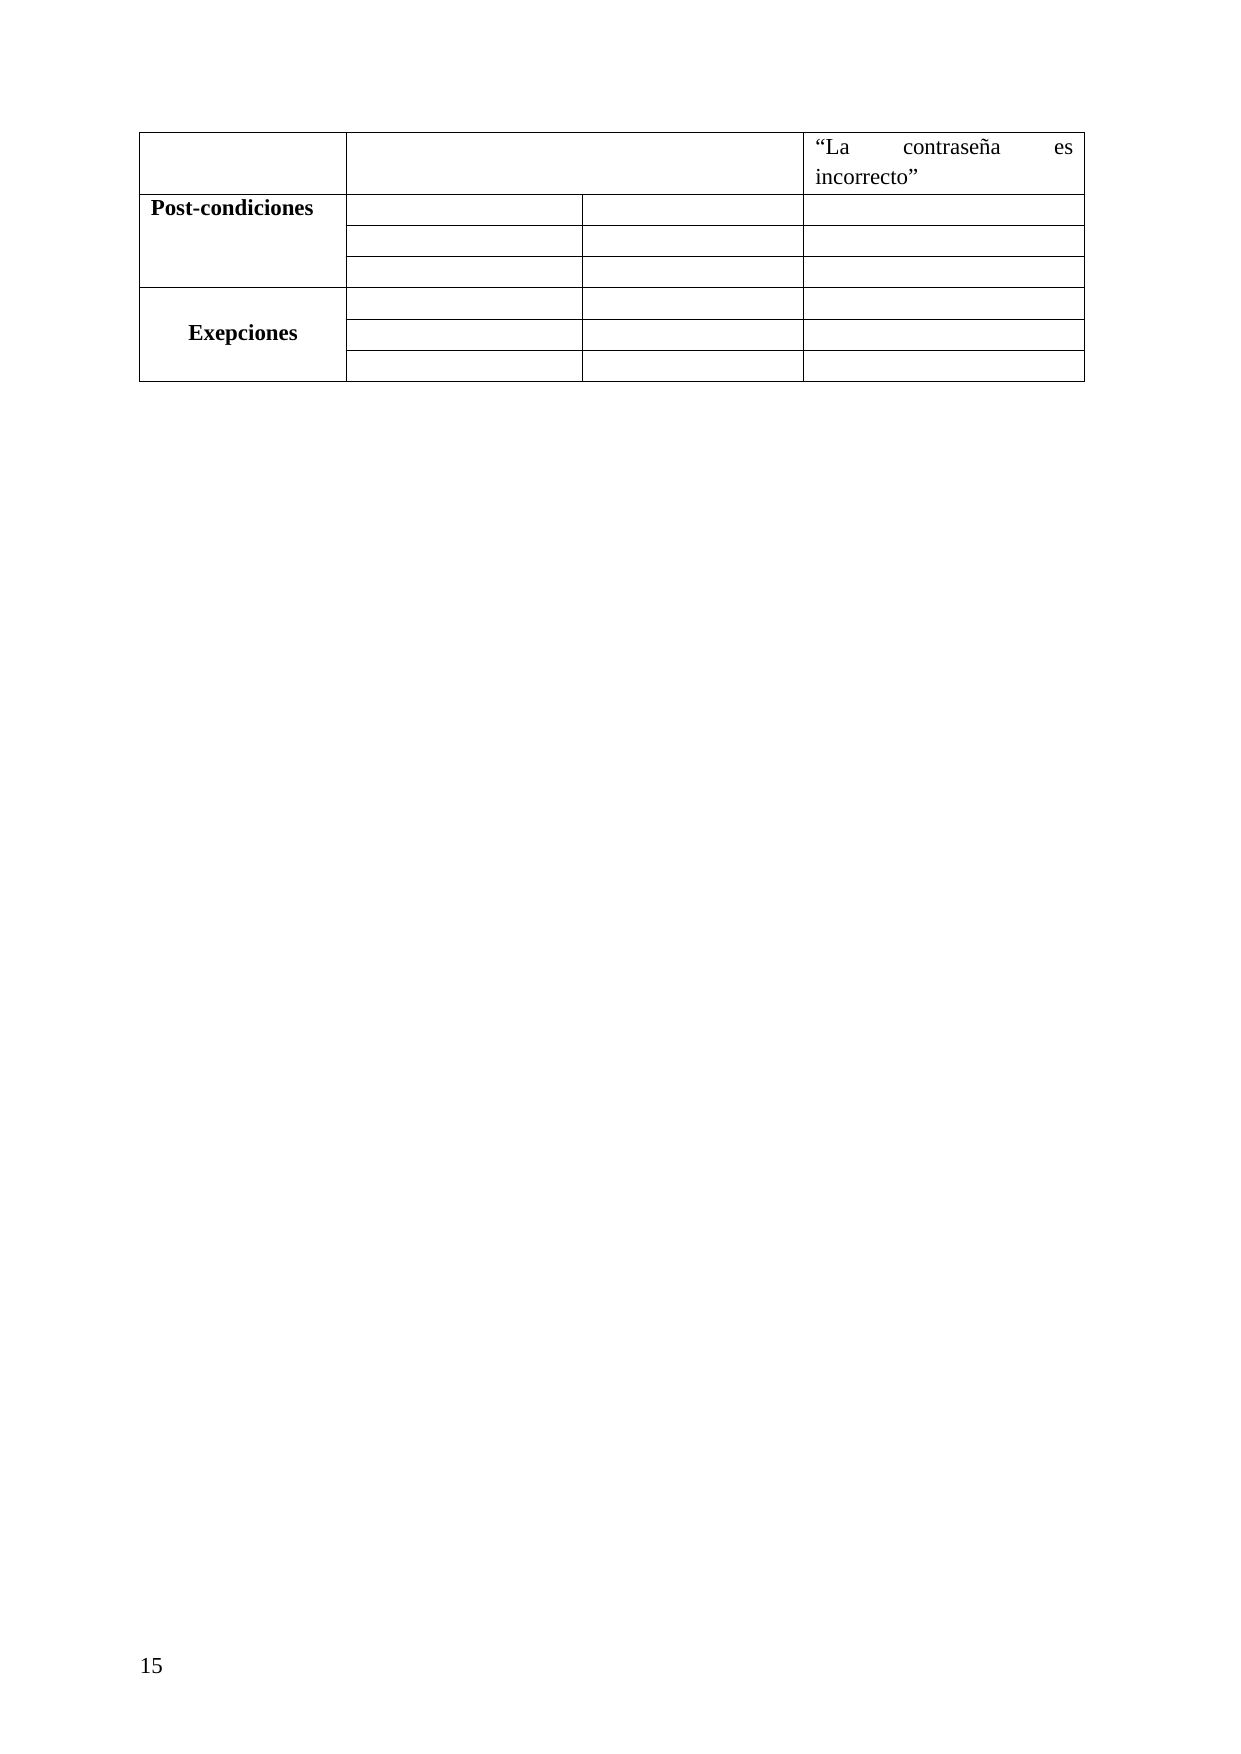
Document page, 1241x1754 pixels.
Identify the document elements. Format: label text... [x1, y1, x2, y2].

table_cell [804, 195, 1084, 225]
table_cell [804, 320, 1084, 350]
table_cell [583, 195, 803, 225]
table_cell [583, 320, 803, 350]
table_cell [804, 257, 1084, 287]
table_cell [804, 351, 1084, 381]
table_cell [347, 288, 582, 318]
table_cell [804, 226, 1084, 256]
table_cell [347, 257, 582, 287]
table_cell [583, 257, 803, 287]
table_cell [583, 226, 803, 256]
table_cell [347, 320, 582, 350]
table_cell [347, 195, 582, 225]
table_cell [347, 226, 582, 256]
table_cell Exepciones [140, 288, 346, 381]
table_cell [804, 288, 1084, 318]
table_cell [583, 288, 803, 318]
table_cell [347, 133, 803, 193]
table_cell [347, 351, 582, 381]
table_cell [583, 351, 803, 381]
table_cell Post-condiciones [140, 195, 346, 287]
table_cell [804, 133, 1084, 193]
